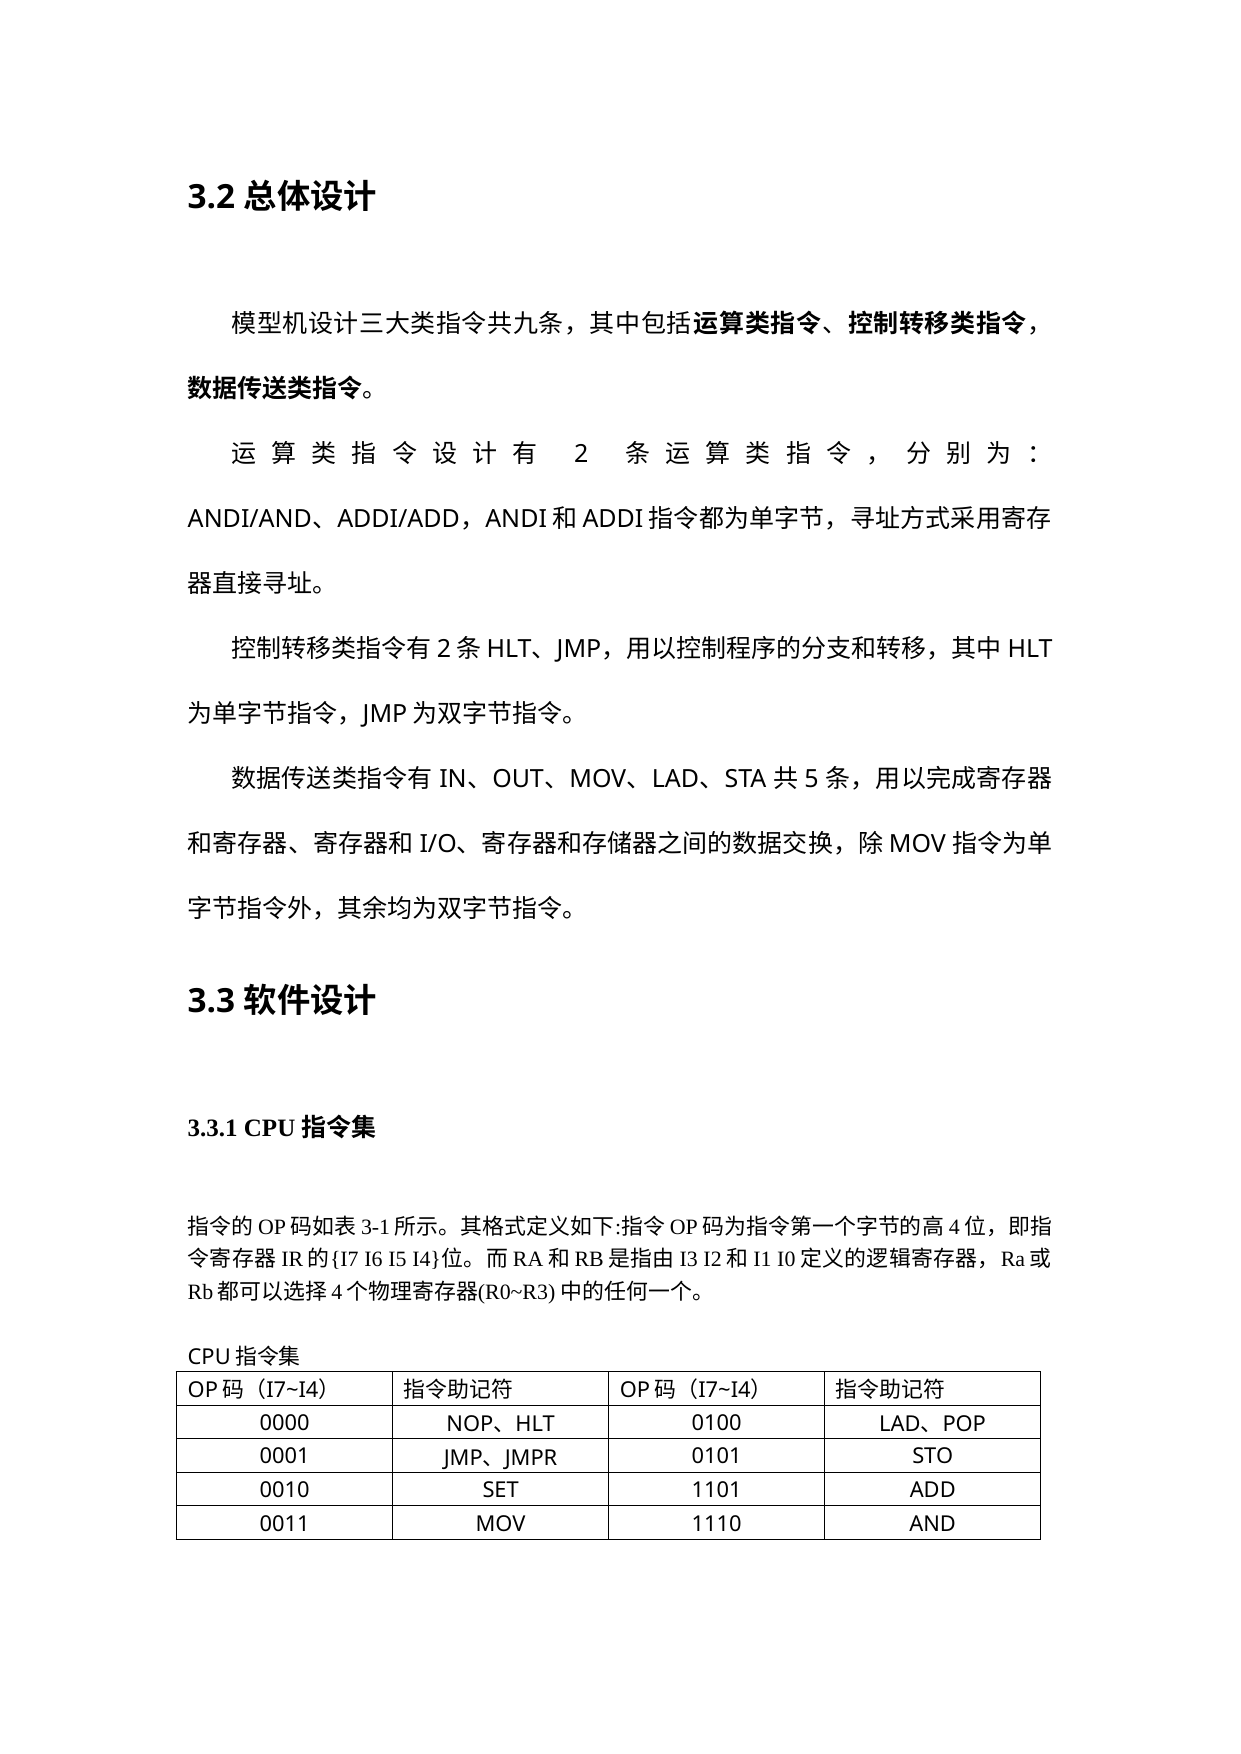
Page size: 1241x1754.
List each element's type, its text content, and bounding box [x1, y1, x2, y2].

subtitle 3.3.1 CPU 指令集 [187, 1093, 1053, 1158]
table_cell STO [825, 1439, 1040, 1472]
table_cell JMP、JMPR [393, 1439, 608, 1472]
table_cell 0101 [609, 1439, 824, 1472]
table_cell 0010 [177, 1473, 392, 1505]
subtitle 3.2 总体设计 [187, 162, 1053, 227]
table_header 指令助记符 [393, 1372, 608, 1404]
table_cell 1110 [609, 1506, 824, 1539]
table_cell LAD、POP [825, 1406, 1040, 1438]
text CPU指令集 [187, 1338, 1053, 1371]
text 运算类指令设计有 2 条运算类指令，分别为：ANDI/AND、ADDI/ADD，ANDI和ADDI指令都为单字节，寻址方式采用寄存器直接寻址。 [187, 419, 1053, 614]
table_cell 0011 [177, 1506, 392, 1539]
table_cell SET [393, 1473, 608, 1505]
table_cell NOP、HLT [393, 1406, 608, 1438]
text 模型机设计三大类指令共九条，其中包括运算类指令、控制转移类指令，数据传送类指令。 [187, 289, 1053, 419]
table_cell AND [825, 1506, 1040, 1539]
table_cell 1101 [609, 1473, 824, 1505]
table_header OP码（I7~I4） [609, 1372, 824, 1404]
text 控制转移类指令有2条 HLT、JMP，用以控制程序的分支和转移，其中 HLT为单字节指令，JMP为双字节指令。 [187, 614, 1053, 744]
text 指令的OP码如表3-1所示。其格式定义如下:指令OP码为指令第一个字节的高4位，即指令寄存器IR的{I7 I6 I5 I4}位。而RA和RB是指由I3 I2和I1 I0定义的逻辑寄存器，Ra或Rb都可以选择4个物理寄存器(R0~R3) 中的任何一个。 [187, 1208, 1053, 1306]
table_cell ADD [825, 1473, 1040, 1505]
subtitle 3.3 软件设计 [187, 966, 1053, 1031]
table_header 指令助记符 [825, 1372, 1040, 1404]
table_header OP码（I7~I4） [177, 1372, 392, 1404]
table_cell 0000 [177, 1406, 392, 1438]
table_cell 0100 [609, 1406, 824, 1438]
table_cell MOV [393, 1506, 608, 1539]
table_cell 0001 [177, 1439, 392, 1472]
text 数据传送类指令有 IN、OUT、MOV、LAD、STA 共 5 条，用以完成寄存器和寄存器、寄存器和 I/O、寄存器和存储器之间的数据交换，除MOV 指令为单字节指令外，其余均为双字节指令。 [187, 744, 1053, 939]
